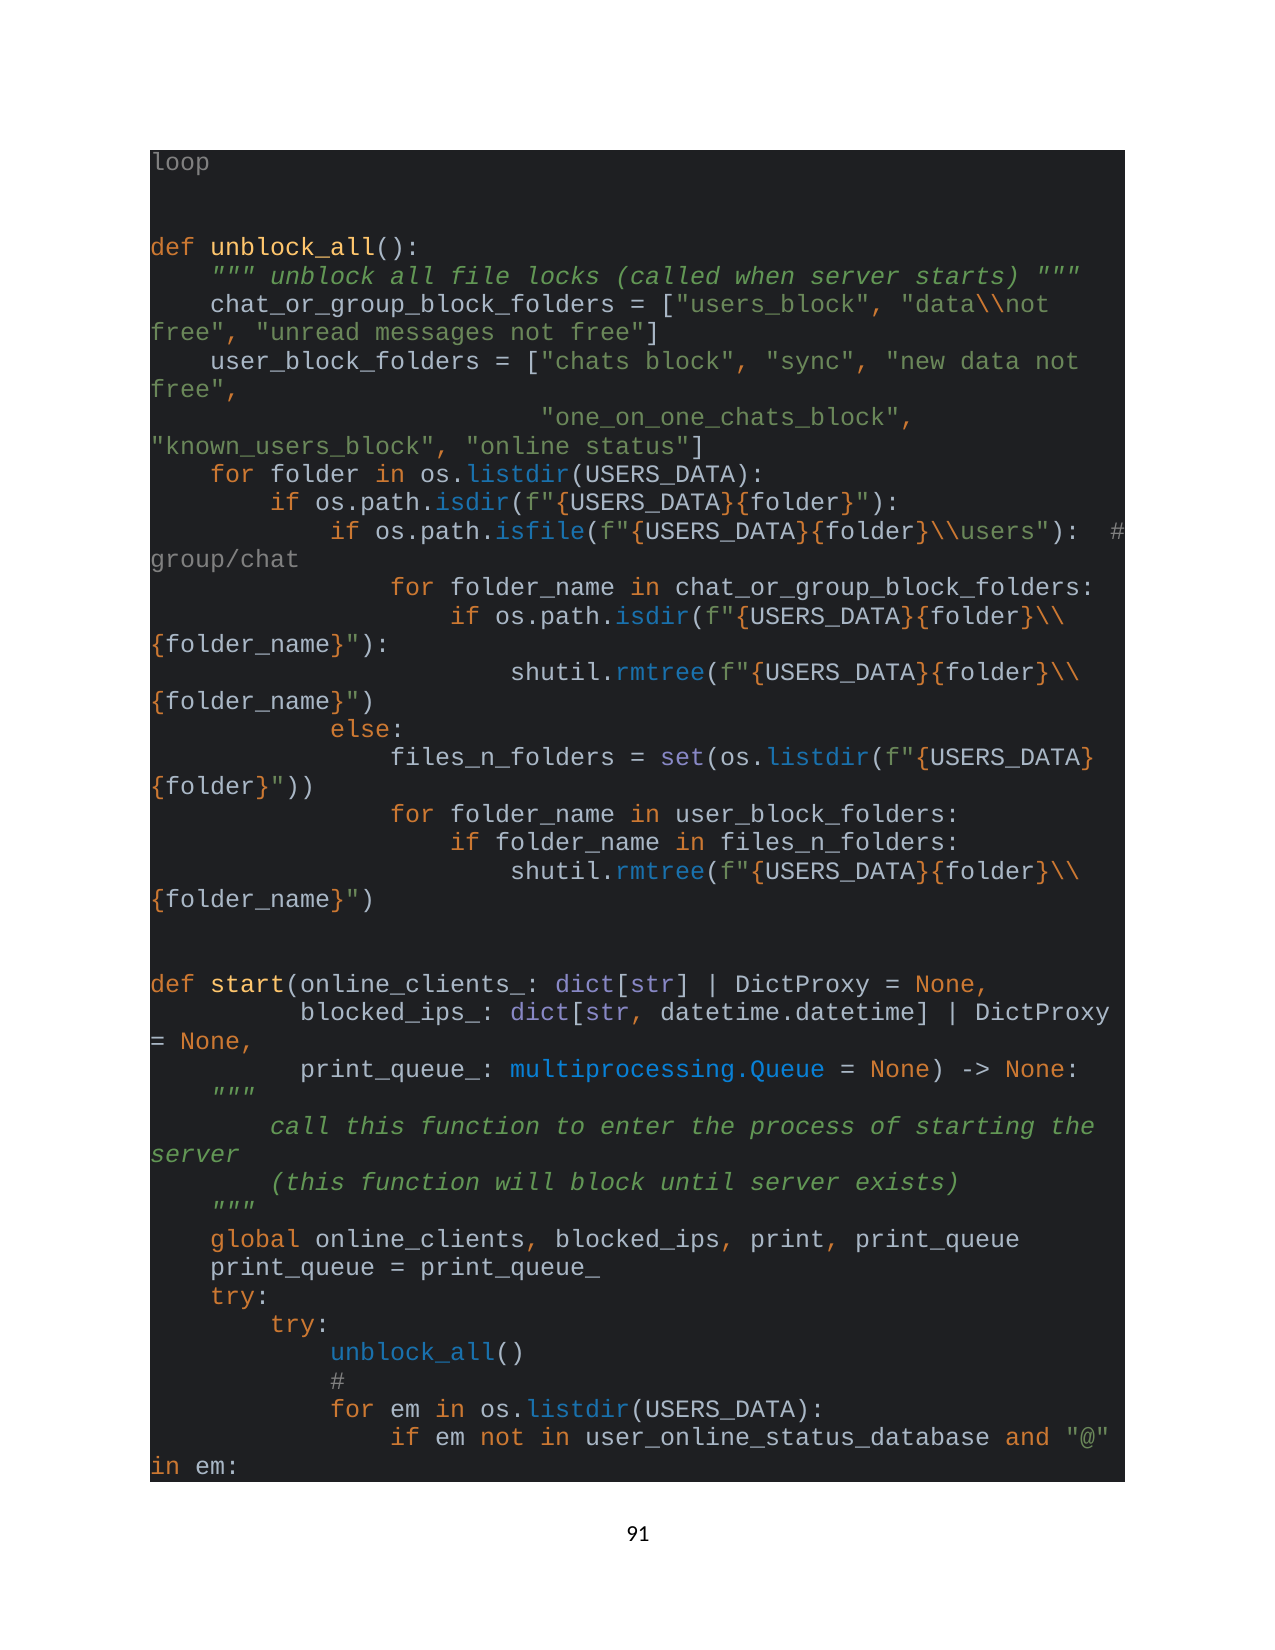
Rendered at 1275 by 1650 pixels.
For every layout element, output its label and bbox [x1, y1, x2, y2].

text [150, 150, 1125, 1482]
